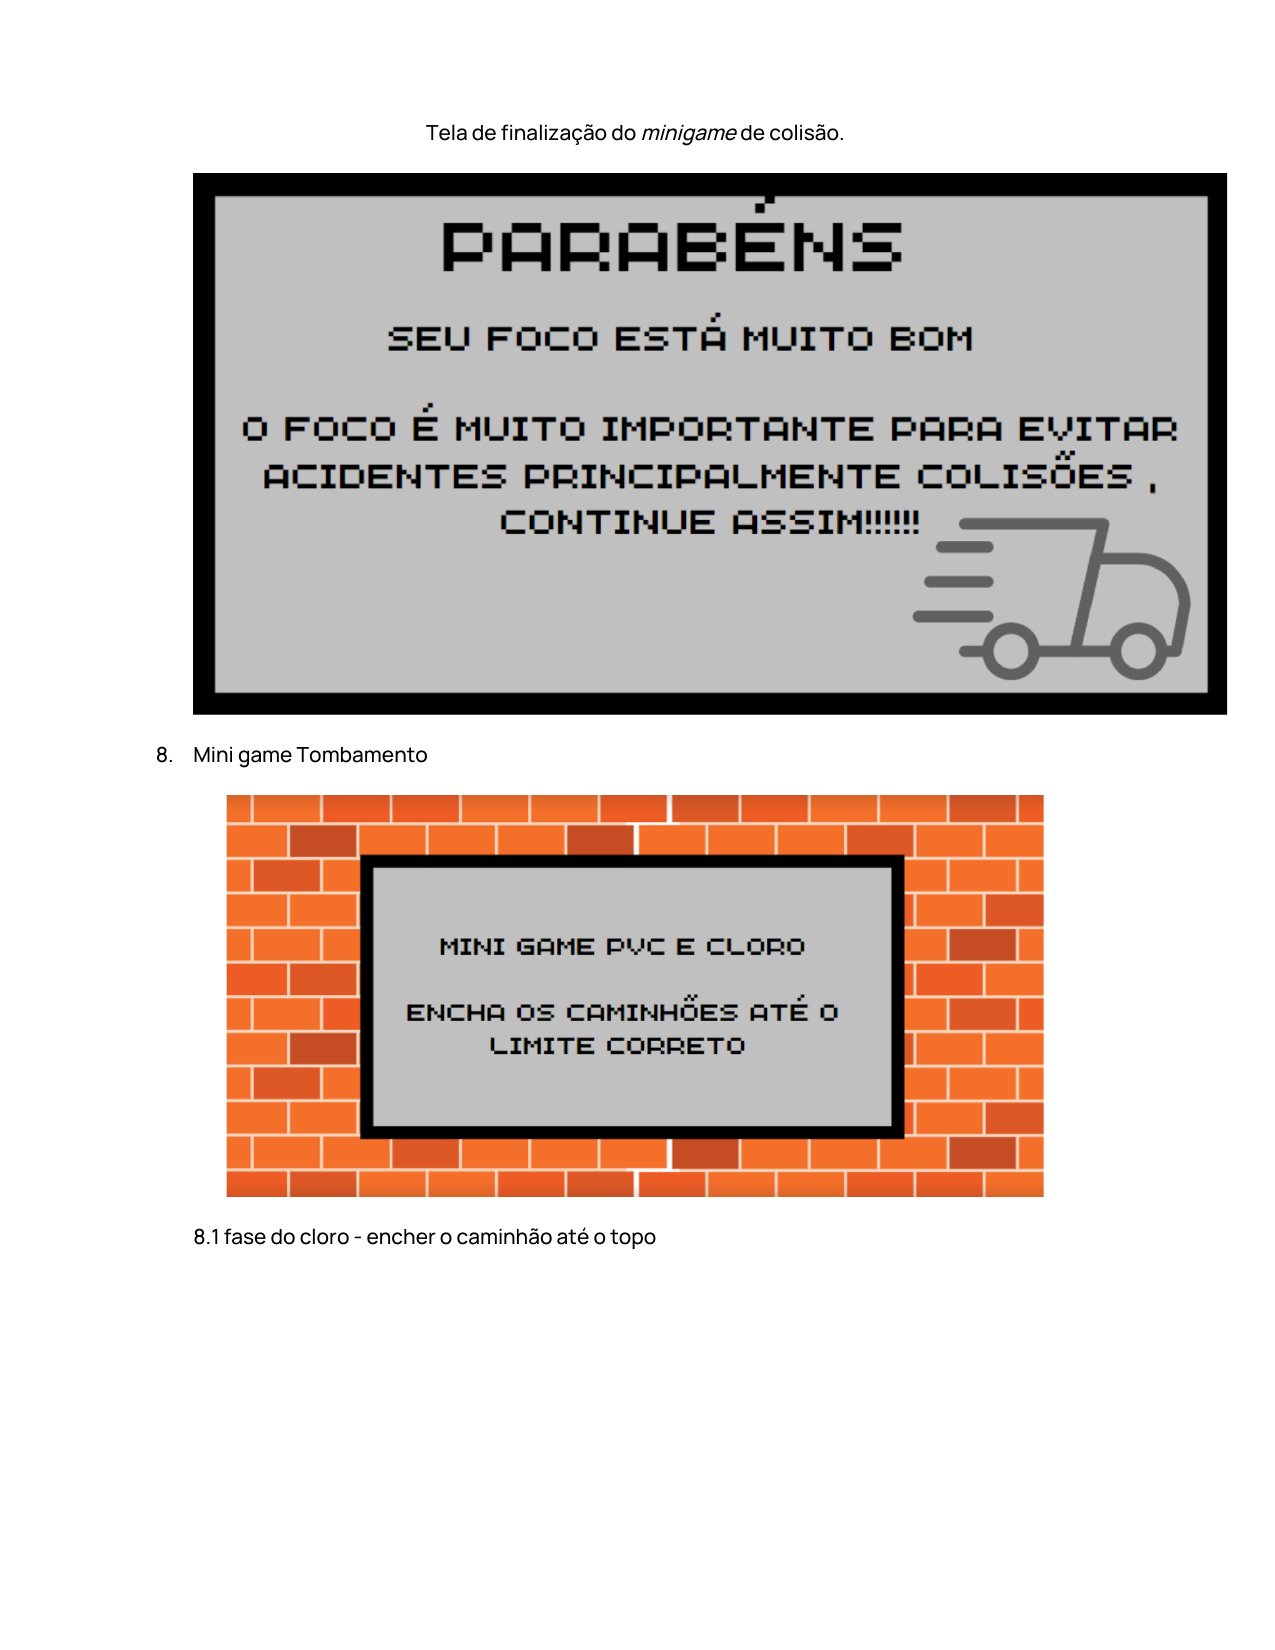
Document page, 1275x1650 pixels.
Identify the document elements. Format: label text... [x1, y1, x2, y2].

picture [193, 173, 1228, 715]
text 8.1 fase do cloro - encher o caminhão até o topo [193, 1222, 1152, 1251]
picture [226, 795, 1044, 1197]
list Mini game Tombamento [156, 740, 1152, 769]
text Tela de finalização do minigame de colisão. [118, 118, 1152, 146]
